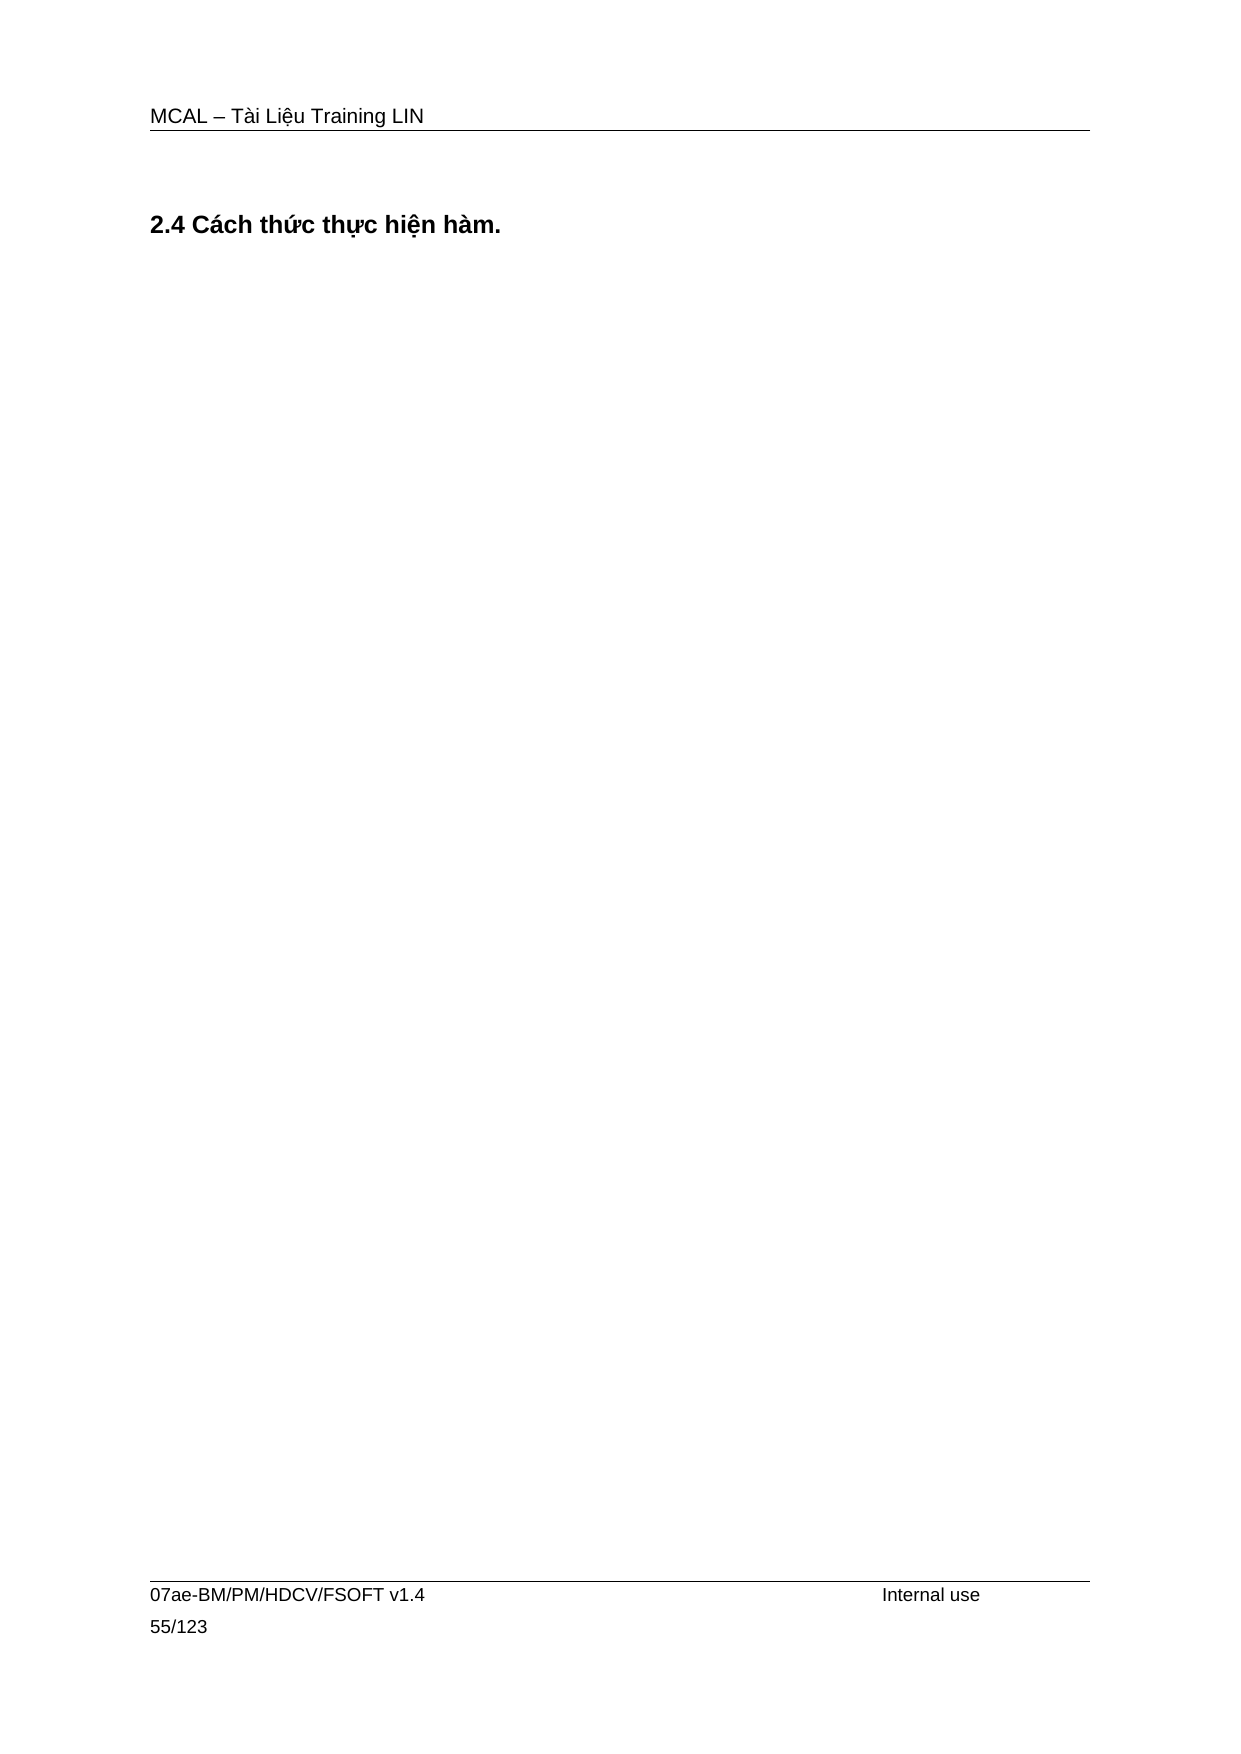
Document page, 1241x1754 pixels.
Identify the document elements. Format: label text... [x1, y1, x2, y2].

subtitle 2.4 Cách thức thực hiện hàm. [150, 210, 1089, 239]
